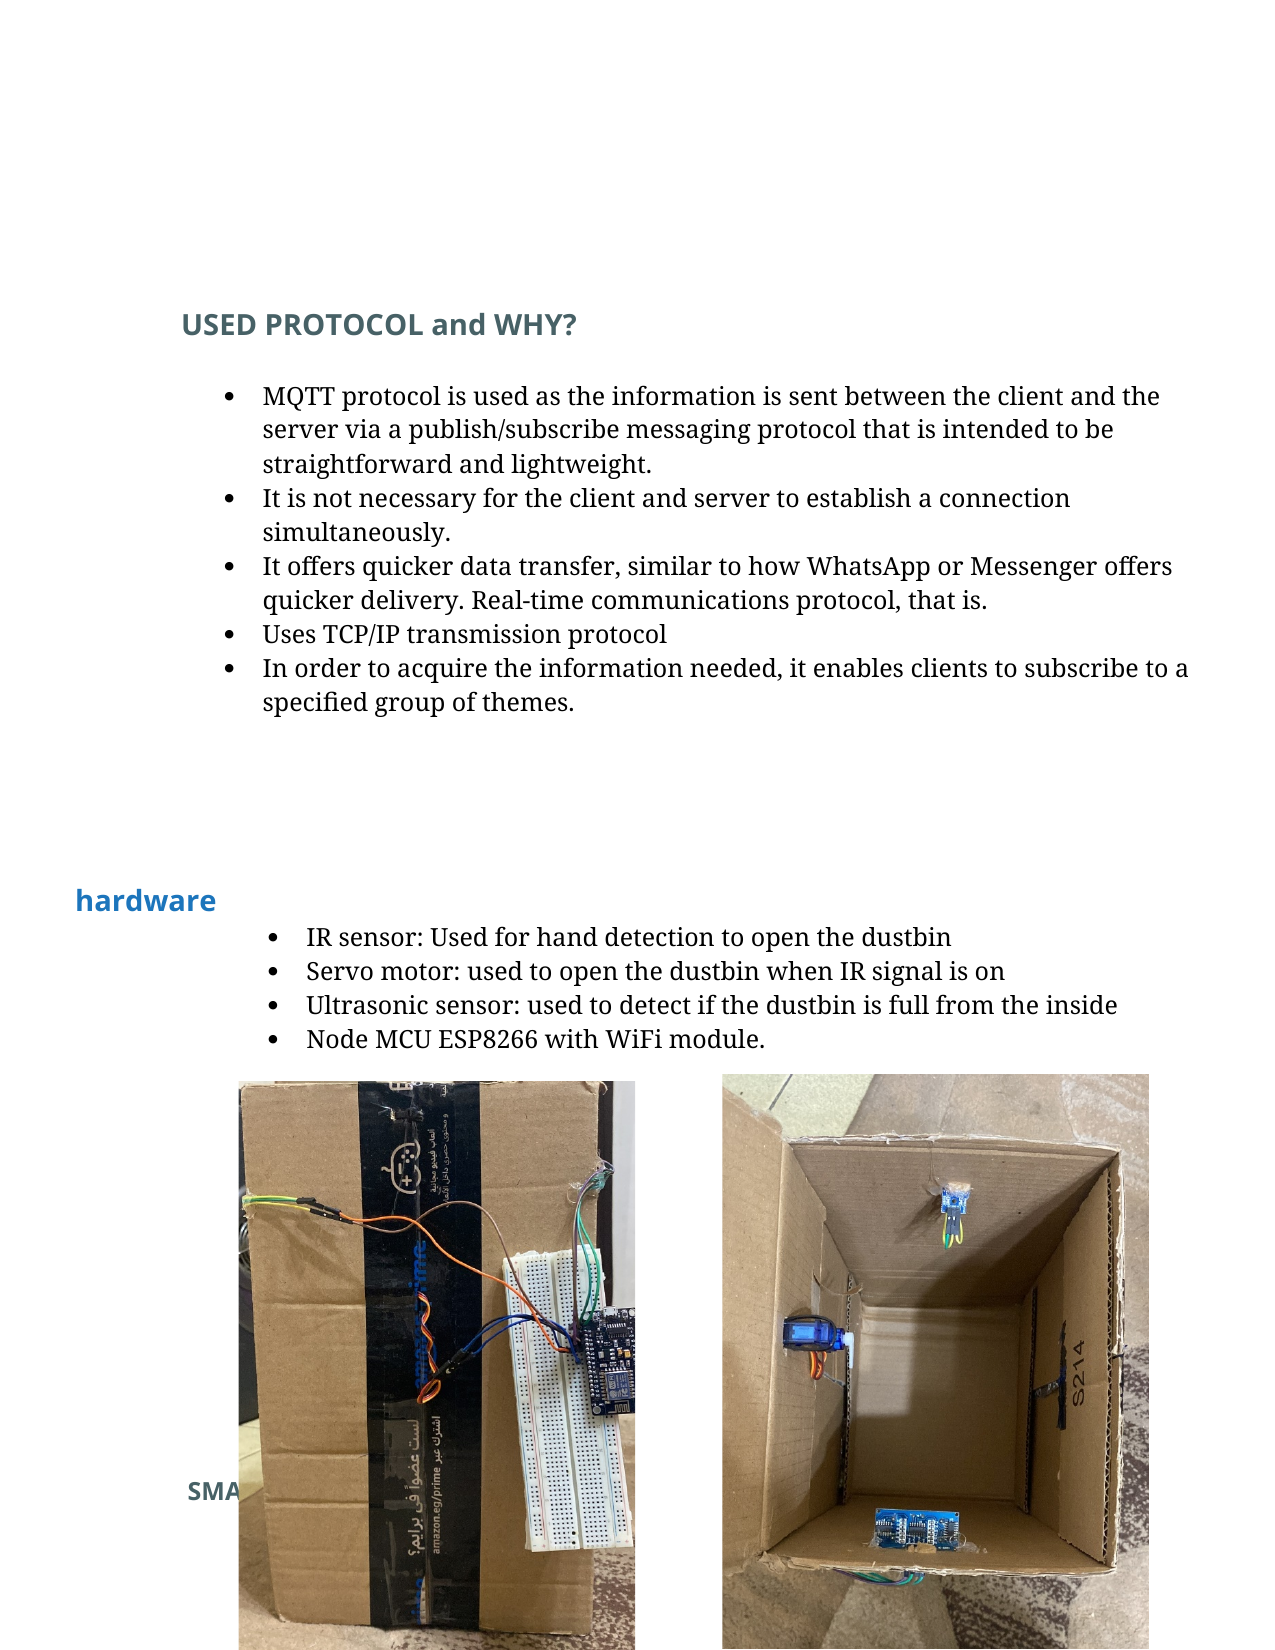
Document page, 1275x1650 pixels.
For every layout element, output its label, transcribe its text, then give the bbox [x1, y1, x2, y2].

list It is not necessary for the client and server to establish a connection simultaneously. [225, 480, 1200, 548]
list IR sensor: Used for hand detection to open the dustbin [269, 920, 1200, 954]
picture [720, 1074, 1149, 1646]
list Uses TCP/IP transmission protocol [225, 617, 1200, 651]
subtitle hardware [75, 880, 1200, 920]
list Servo motor: used to open the dustbin when IR signal is on [269, 954, 1200, 988]
subtitle USED PROTOCOL and WHY? [75, 304, 1200, 344]
list It offers quicker data transfer, similar to how WhatsApp or Messenger offers quicker delivery. Real-time communications protocol, that is. [225, 548, 1200, 617]
list In order to acquire the information needed, it enables clients to subscribe to a specified group of themes. [225, 651, 1200, 719]
list Node MCU ESP8266 with WiFi module. [269, 1022, 1200, 1056]
picture [238, 1081, 636, 1650]
list MQTT protocol is used as the information is sent between the client and the server via a publish/subscribe messaging protocol that is intended to be straightforward and lightweight. [225, 378, 1200, 480]
list Ultrasonic sensor: used to detect if the dustbin is full from the inside [269, 988, 1200, 1022]
